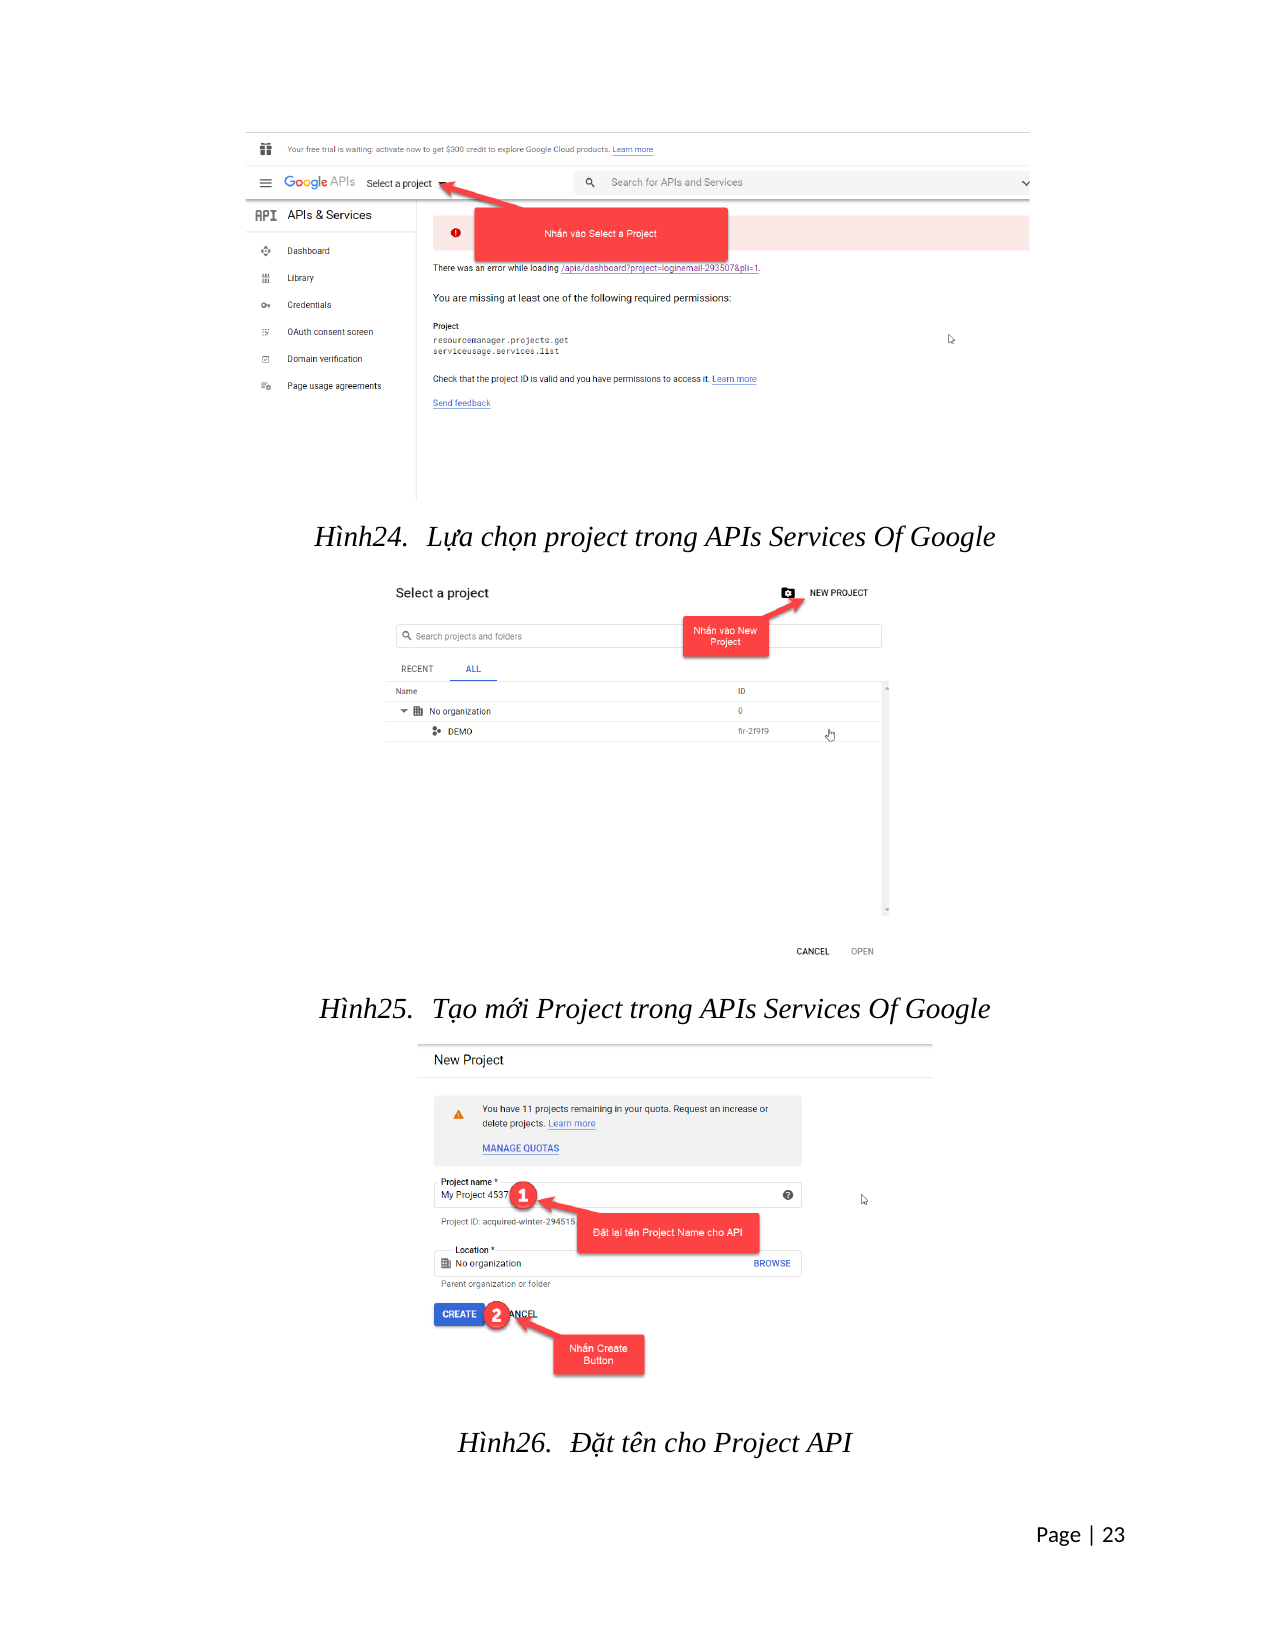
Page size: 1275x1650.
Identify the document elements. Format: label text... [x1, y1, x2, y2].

picture [245, 132, 1030, 501]
text Tạo mới Project trong APIs Services Of Google [187, 991, 1125, 1025]
picture [417, 1044, 933, 1407]
picture [386, 572, 889, 973]
text Lựa chọn project trong APIs Services Of Google [187, 519, 1125, 553]
text Đặt tên cho Project API [187, 1425, 1125, 1459]
